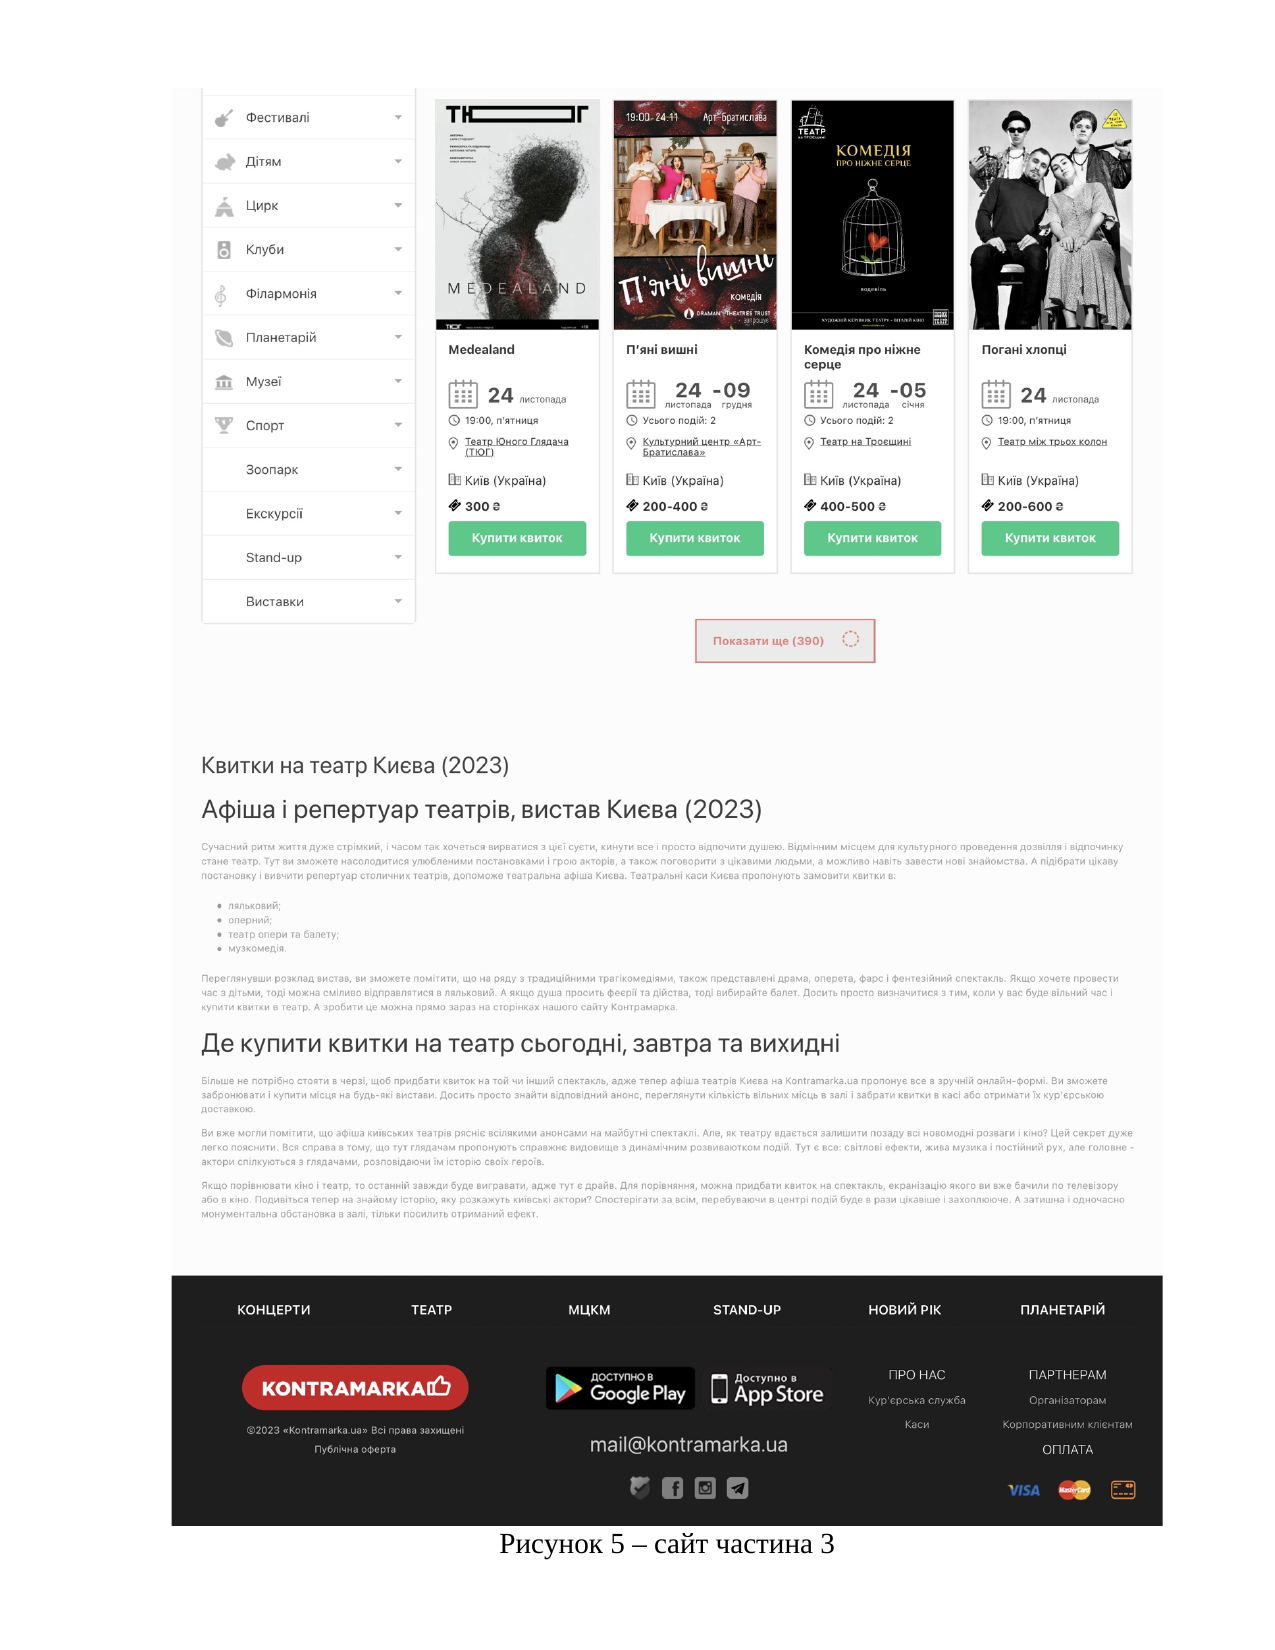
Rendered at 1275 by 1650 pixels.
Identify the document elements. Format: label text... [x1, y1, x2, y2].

picture [171, 88, 1163, 1526]
